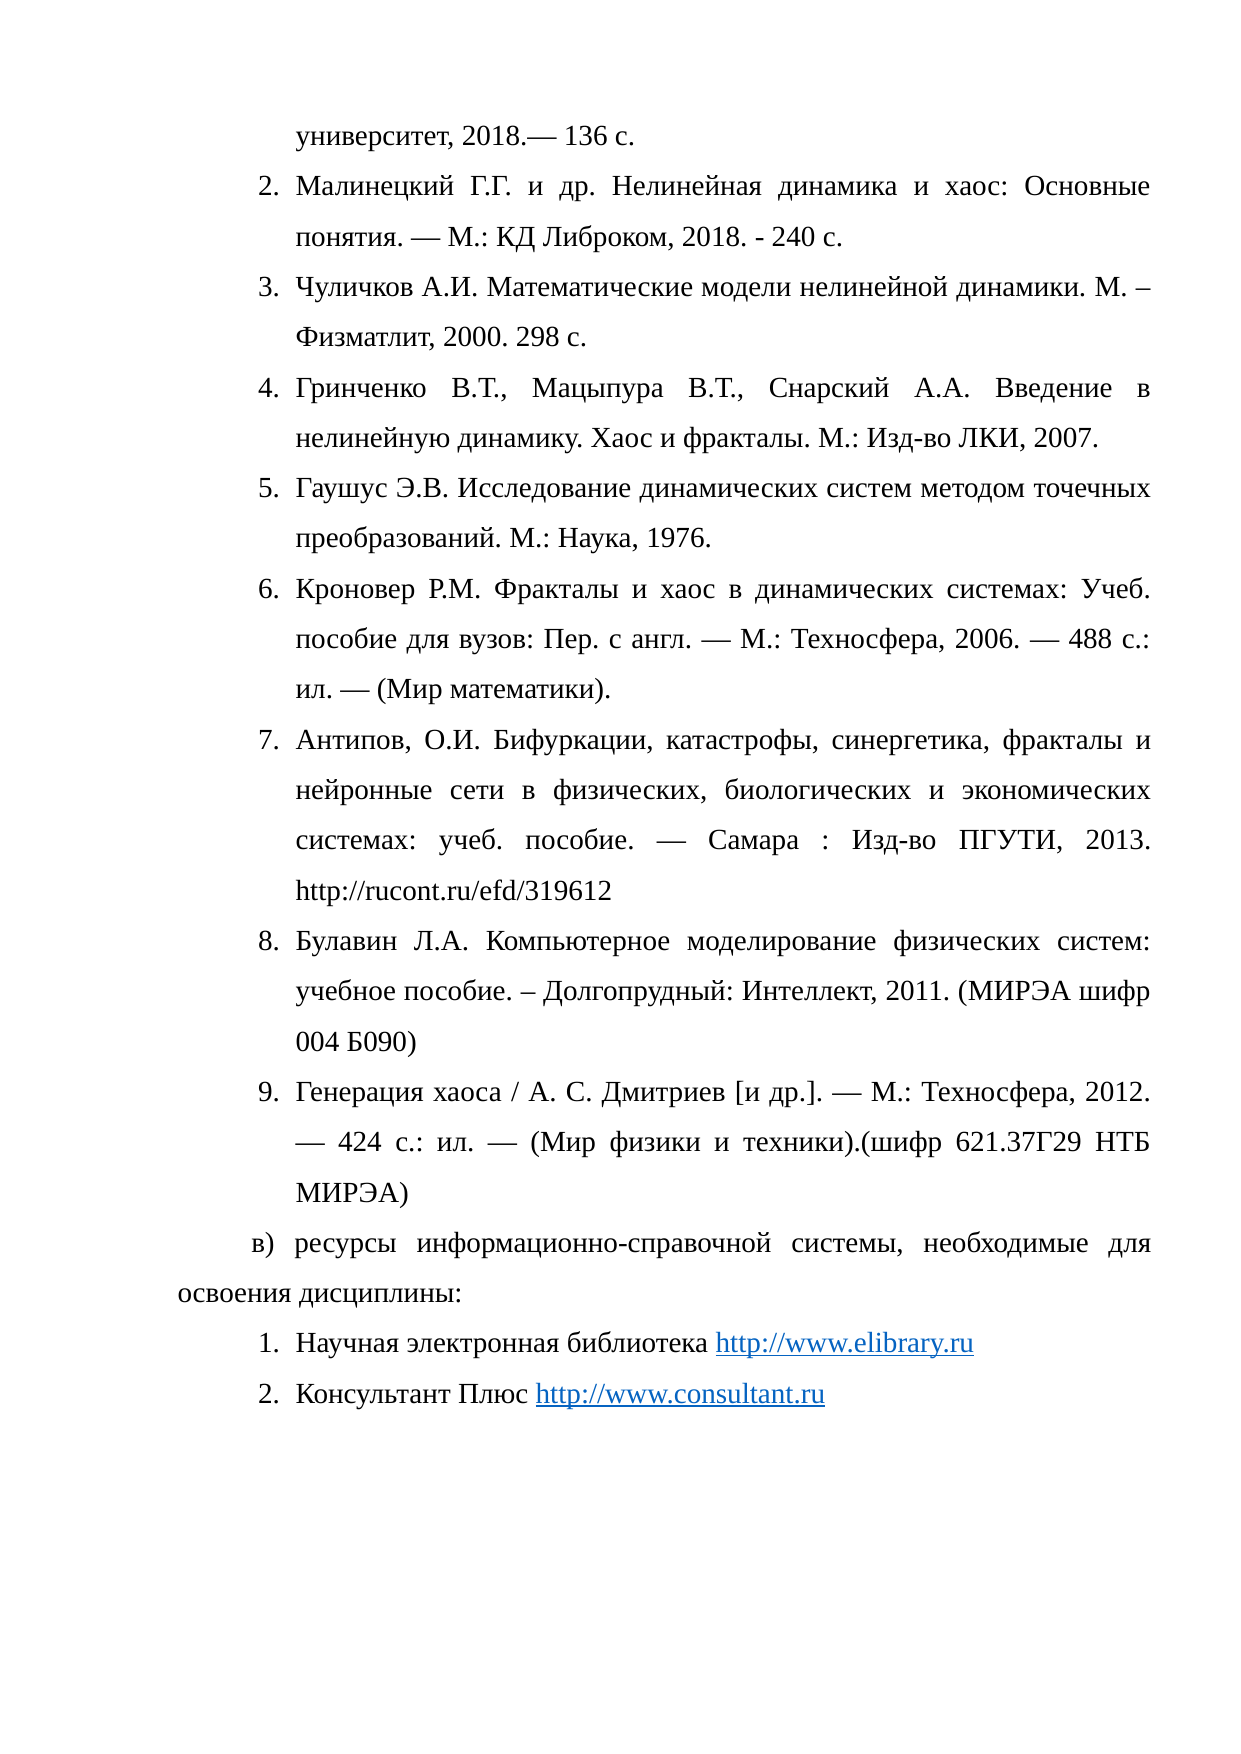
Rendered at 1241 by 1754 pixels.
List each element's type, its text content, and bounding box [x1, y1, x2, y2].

list Антипов, О.И. Бифуркации, катастрофы, синергетика, фракталы и нейронные сети в физических, биологических и экономических системах: учеб. пособие. — Самара : Изд-во ПГУТИ, 2013. http://rucont.ru/efd/319612 [258, 722, 1152, 906]
list Булавин Л.А. Компьютерное моделирование физических систем: учебное пособие. – Долгопрудный: Интеллект, 2011. (МИРЭА шифр 004 Б090) [258, 923, 1152, 1057]
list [258, 118, 1152, 152]
list Научная электронная библиотека http://www.elibrary.ru [258, 1326, 1152, 1359]
list Консультант Плюс http://www.consultant.ru [258, 1376, 1152, 1409]
list Малинецкий Г.Г. и др. Нелинейная динамика и хаос: Основные понятия. — М.: КД Либроком, 2018. - 240 c. [258, 168, 1152, 252]
text в) ресурсы информационно-справочной системы, необходимые для освоения дисциплины: [177, 1225, 1152, 1309]
list Кроновер Р.М. Фракталы и хаос в динамических системах: Учеб. пособие для вузов: Пер. с англ. — М.: Техносфера, 2006. — 488 с.: ил. — (Mир математики). [258, 571, 1152, 705]
list Гаушус Э.В. Исследование динамических систем методом точечных преобразований. М.: Наука, 1976. [258, 470, 1152, 554]
list Чуличков А.И. Математические модели нелинейной динамики. М. – Физматлит, 2000. 298 с. [258, 269, 1152, 353]
list Генерация хаоса / А. С. Дмитриев [и др.]. — М.: Техносфера, 2012. — 424 с.: ил. — (Мир физики и техники).(шифр 621.37Г29 НТБ МИРЭА) [258, 1074, 1152, 1208]
list Гринченко В.Т., Мацыпура В.Т., Снарский А.А. Введение в нелинейную динамику. Хаос и фракталы. М.: Изд-во ЛКИ, 2007. [258, 370, 1152, 453]
